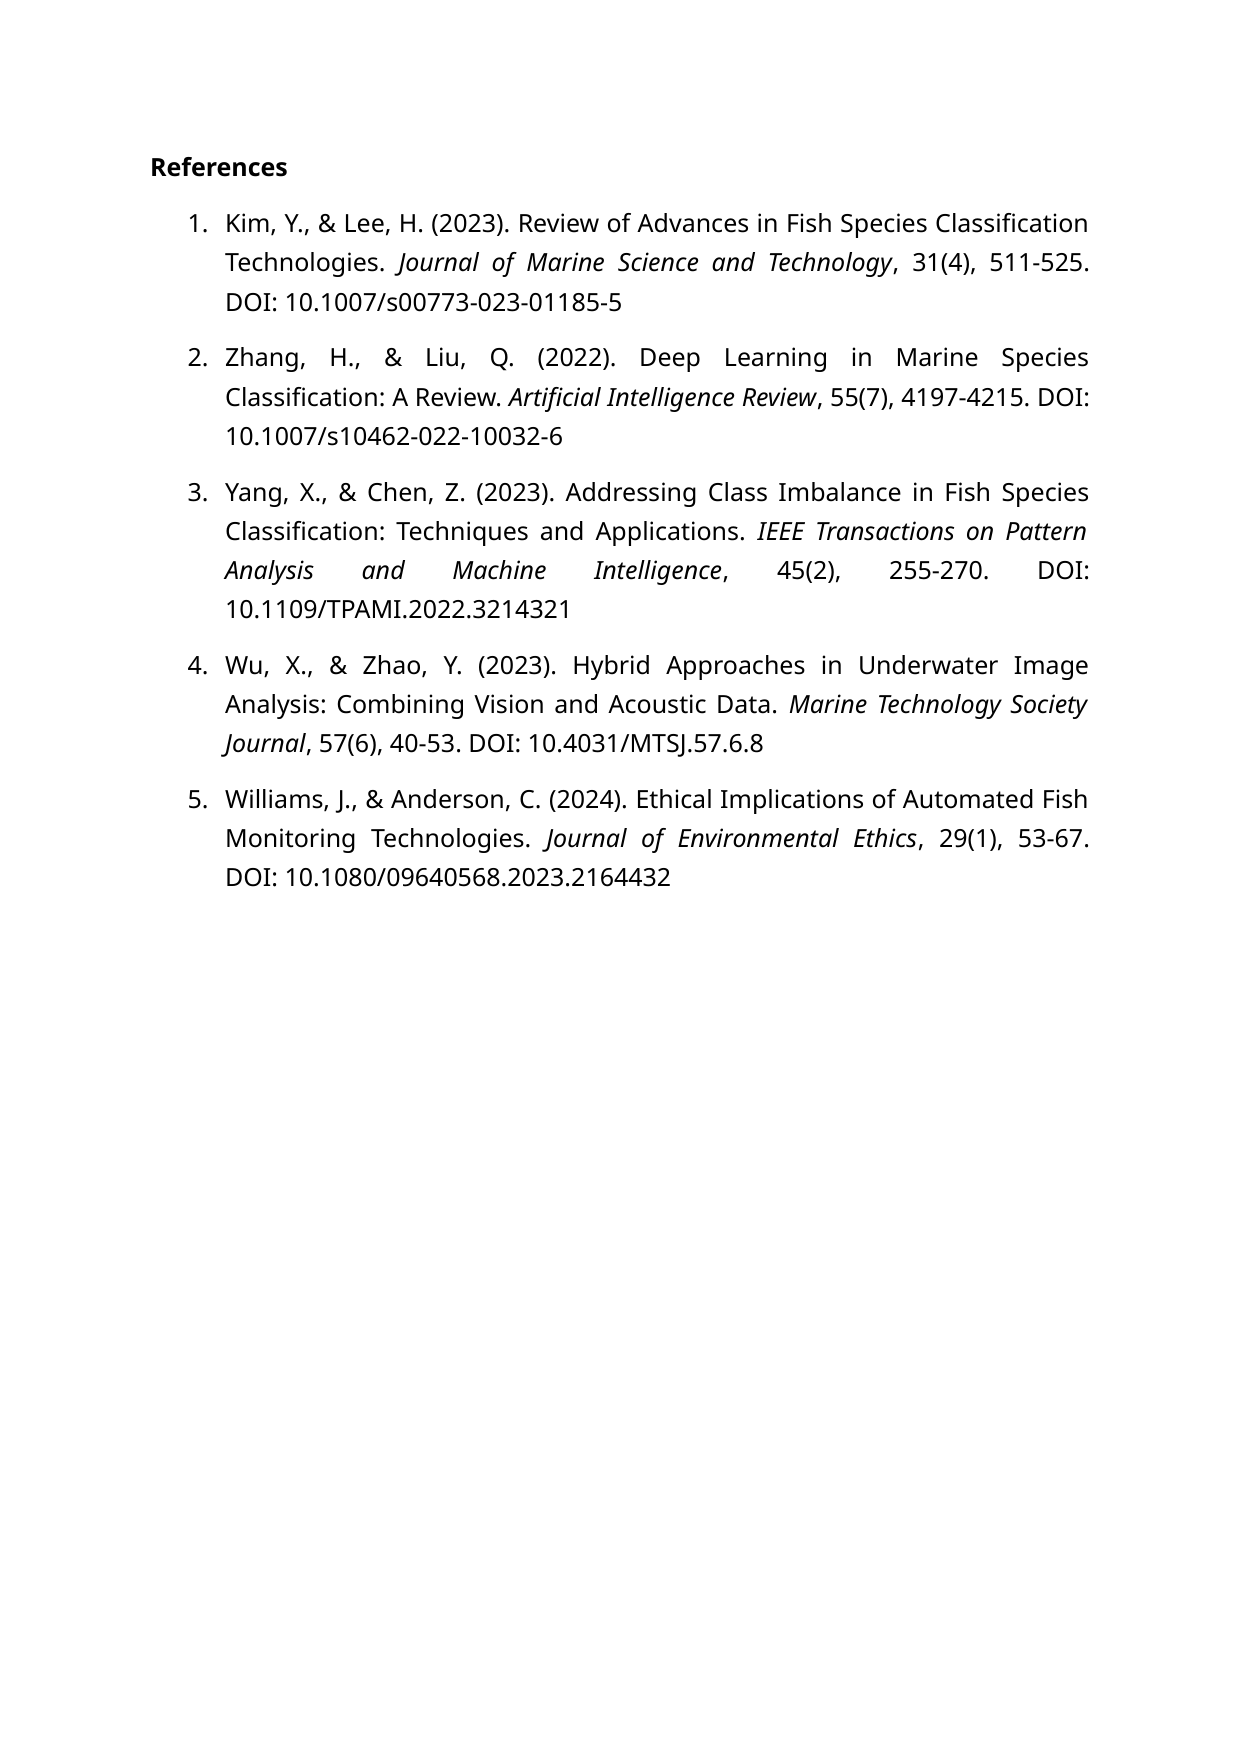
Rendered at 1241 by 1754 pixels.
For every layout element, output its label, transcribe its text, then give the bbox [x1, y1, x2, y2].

list Yang, X., & Chen, Z. (2023). Addressing Class Imbalance in Fish Species Classification: Techniques and Applications. IEEE Transactions on Pattern Analysis and Machine Intelligence, 45(2), 255-270. DOI: 10.1109/TPAMI.2022.3214321 [187, 474, 1090, 626]
list Zhang, H., & Liu, Q. (2022). Deep Learning in Marine Species Classification: A Review. Artificial Intelligence Review, 55(7), 4197-4215. DOI: 10.1007/s10462-022-10032-6 [187, 340, 1090, 452]
list Kim, Y., & Lee, H. (2023). Review of Advances in Fish Species Classification Technologies. Journal of Marine Science and Technology, 31(4), 511-525. DOI: 10.1007/s00773-023-01185-5 [187, 206, 1090, 318]
text References [150, 150, 1090, 184]
list Williams, J., & Anderson, C. (2024). Ethical Implications of Automated Fish Monitoring Technologies. Journal of Environmental Ethics, 29(1), 53-67. DOI: 10.1080/09640568.2023.2164432 [187, 782, 1090, 894]
list Wu, X., & Zhao, Y. (2023). Hybrid Approaches in Underwater Image Analysis: Combining Vision and Acoustic Data. Marine Technology Society Journal, 57(6), 40-53. DOI: 10.4031/MTSJ.57.6.8 [187, 647, 1090, 760]
